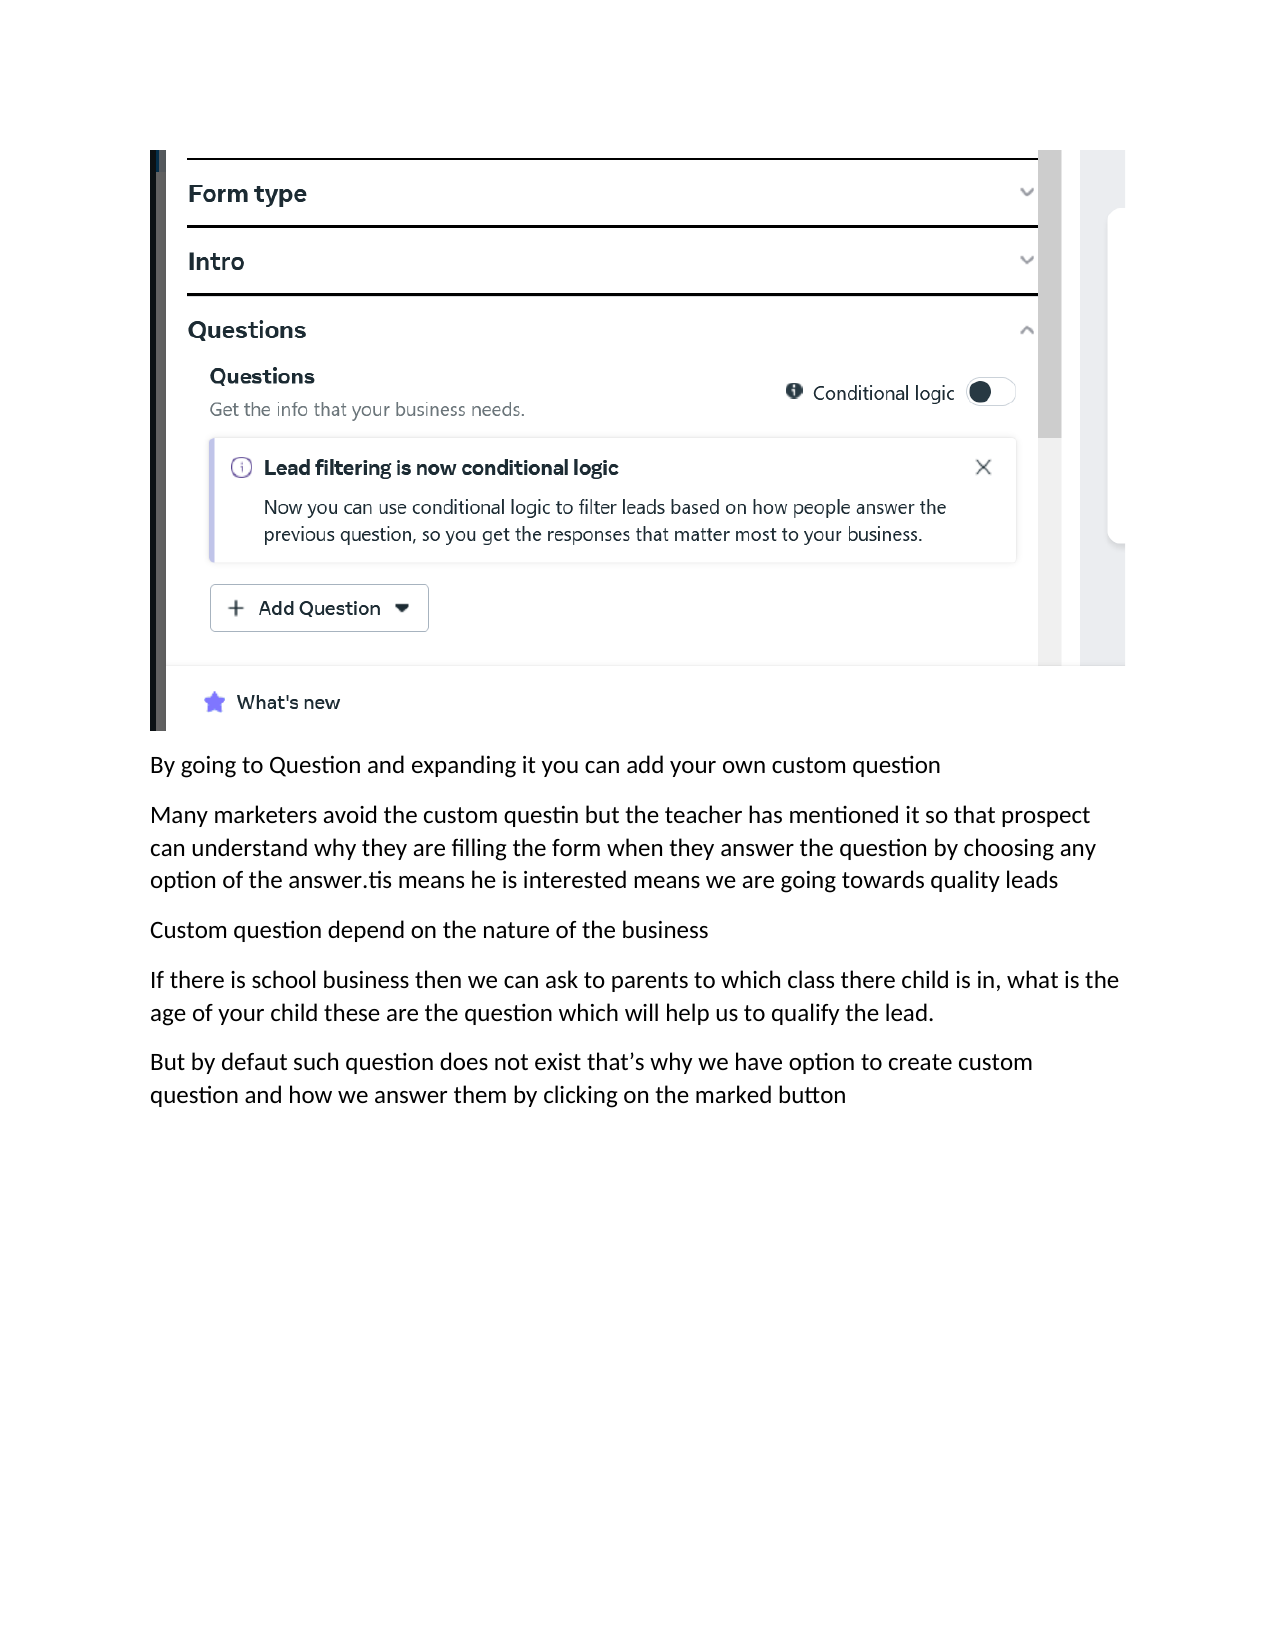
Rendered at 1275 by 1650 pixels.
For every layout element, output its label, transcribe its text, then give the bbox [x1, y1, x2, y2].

text If there is school business then we can ask to parents to which class there child is in, what is the age of your child these are the question which will help us to qualify the lead. [150, 964, 1125, 1027]
text By going to Question and expanding it you can add your own custom question [150, 749, 1125, 780]
text But by defaut such question does not exist that’s why we have option to create custom question and how we answer them by clicking on the marked button [150, 1046, 1125, 1110]
text Many marketers avoid the custom questin but the teacher has mentioned it so that prospect can understand why they are filling the form when they answer the question by choosing any option of the answer.tis means he is interested means we are going towards quality leads [150, 799, 1125, 895]
text Custom question depend on the nature of the business [150, 914, 1125, 945]
picture [150, 150, 1125, 731]
